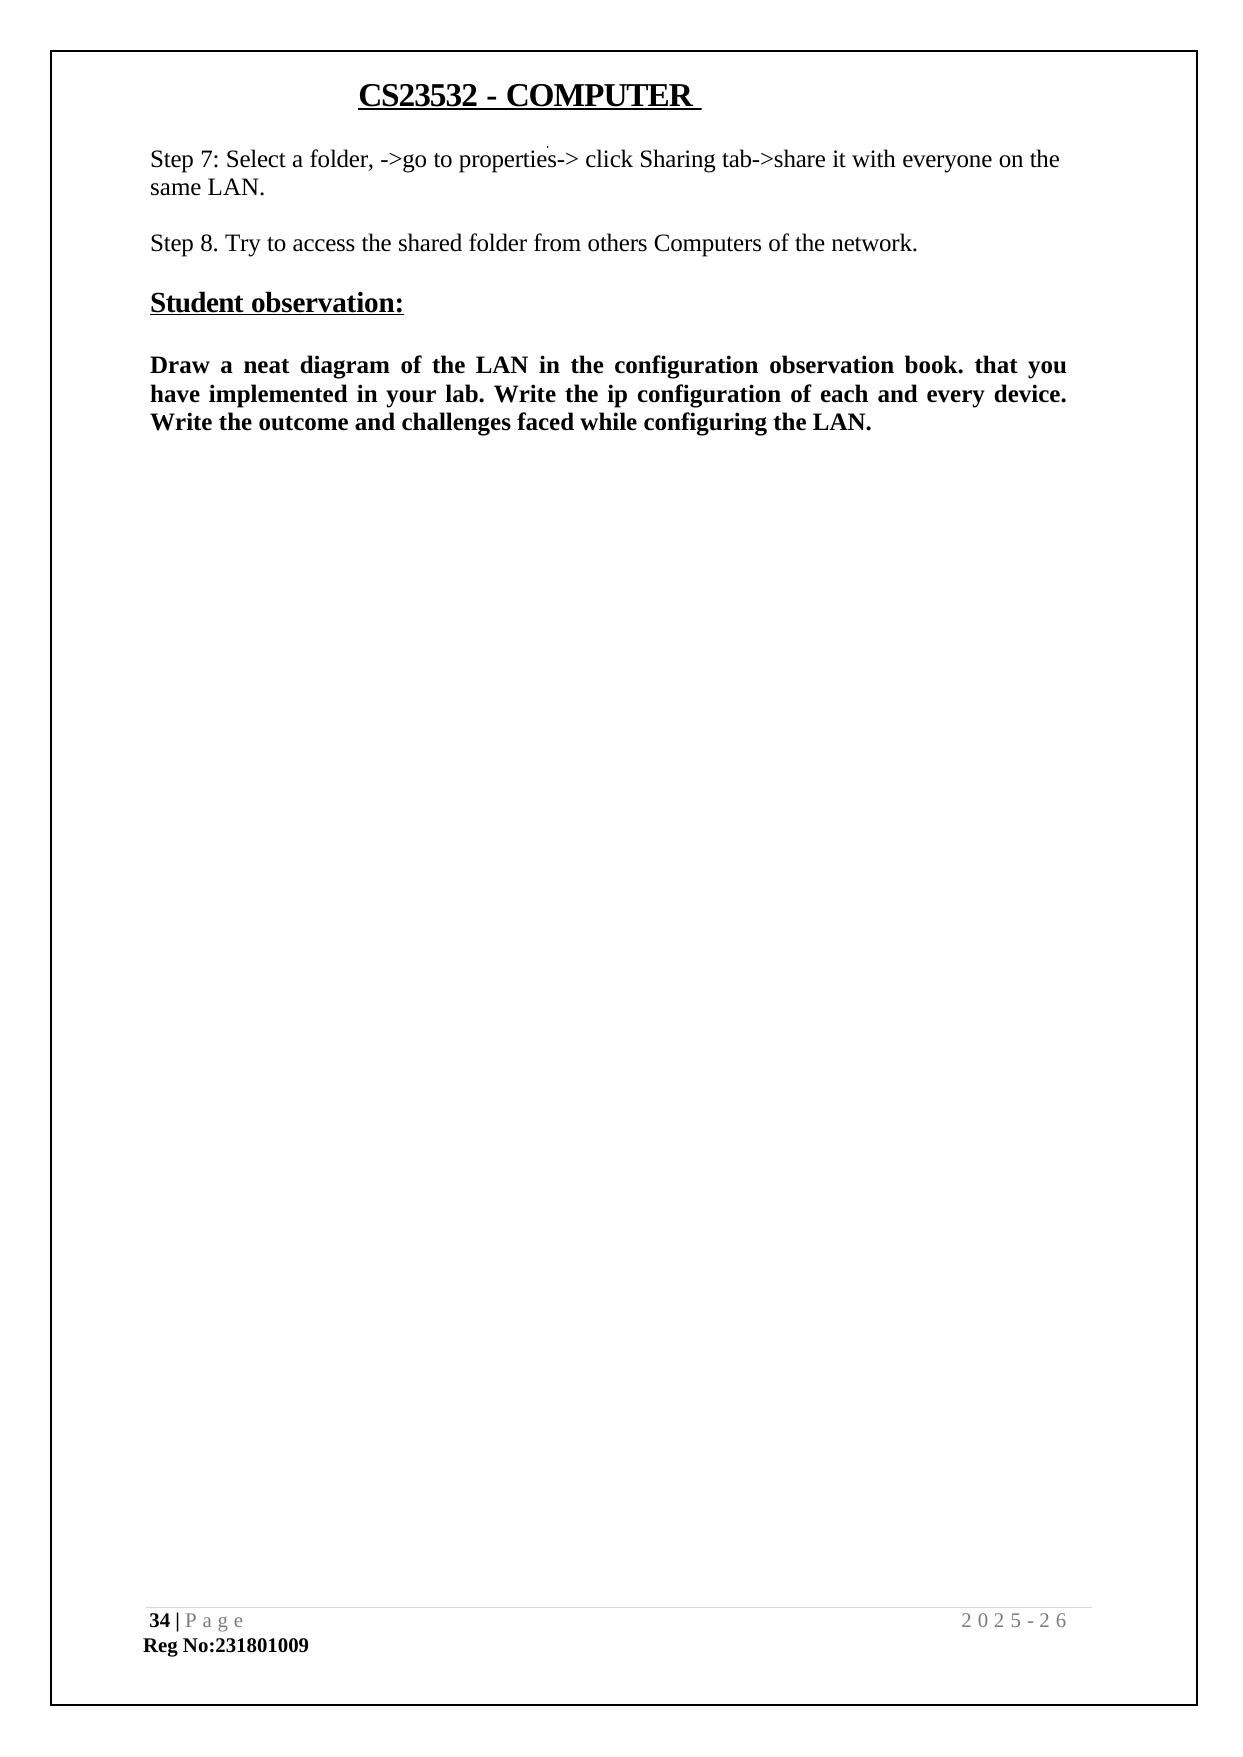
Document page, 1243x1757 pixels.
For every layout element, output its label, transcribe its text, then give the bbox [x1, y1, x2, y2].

subtitle Student observation: [150, 285, 1196, 318]
text Step 8. Try to access the shared folder from others Computers of the network. [150, 228, 1196, 257]
text Step 7: Select a folder, ->go to properties-> click Sharing tab->share it with everyone on the same LAN. [150, 145, 1063, 201]
text Draw a neat diagram of the LAN in the configuration observation book. that you have implemented in your lab. Write the ip configuration of each and every device. Write the outcome and challenges faced while configuring the LAN. [150, 351, 1067, 436]
